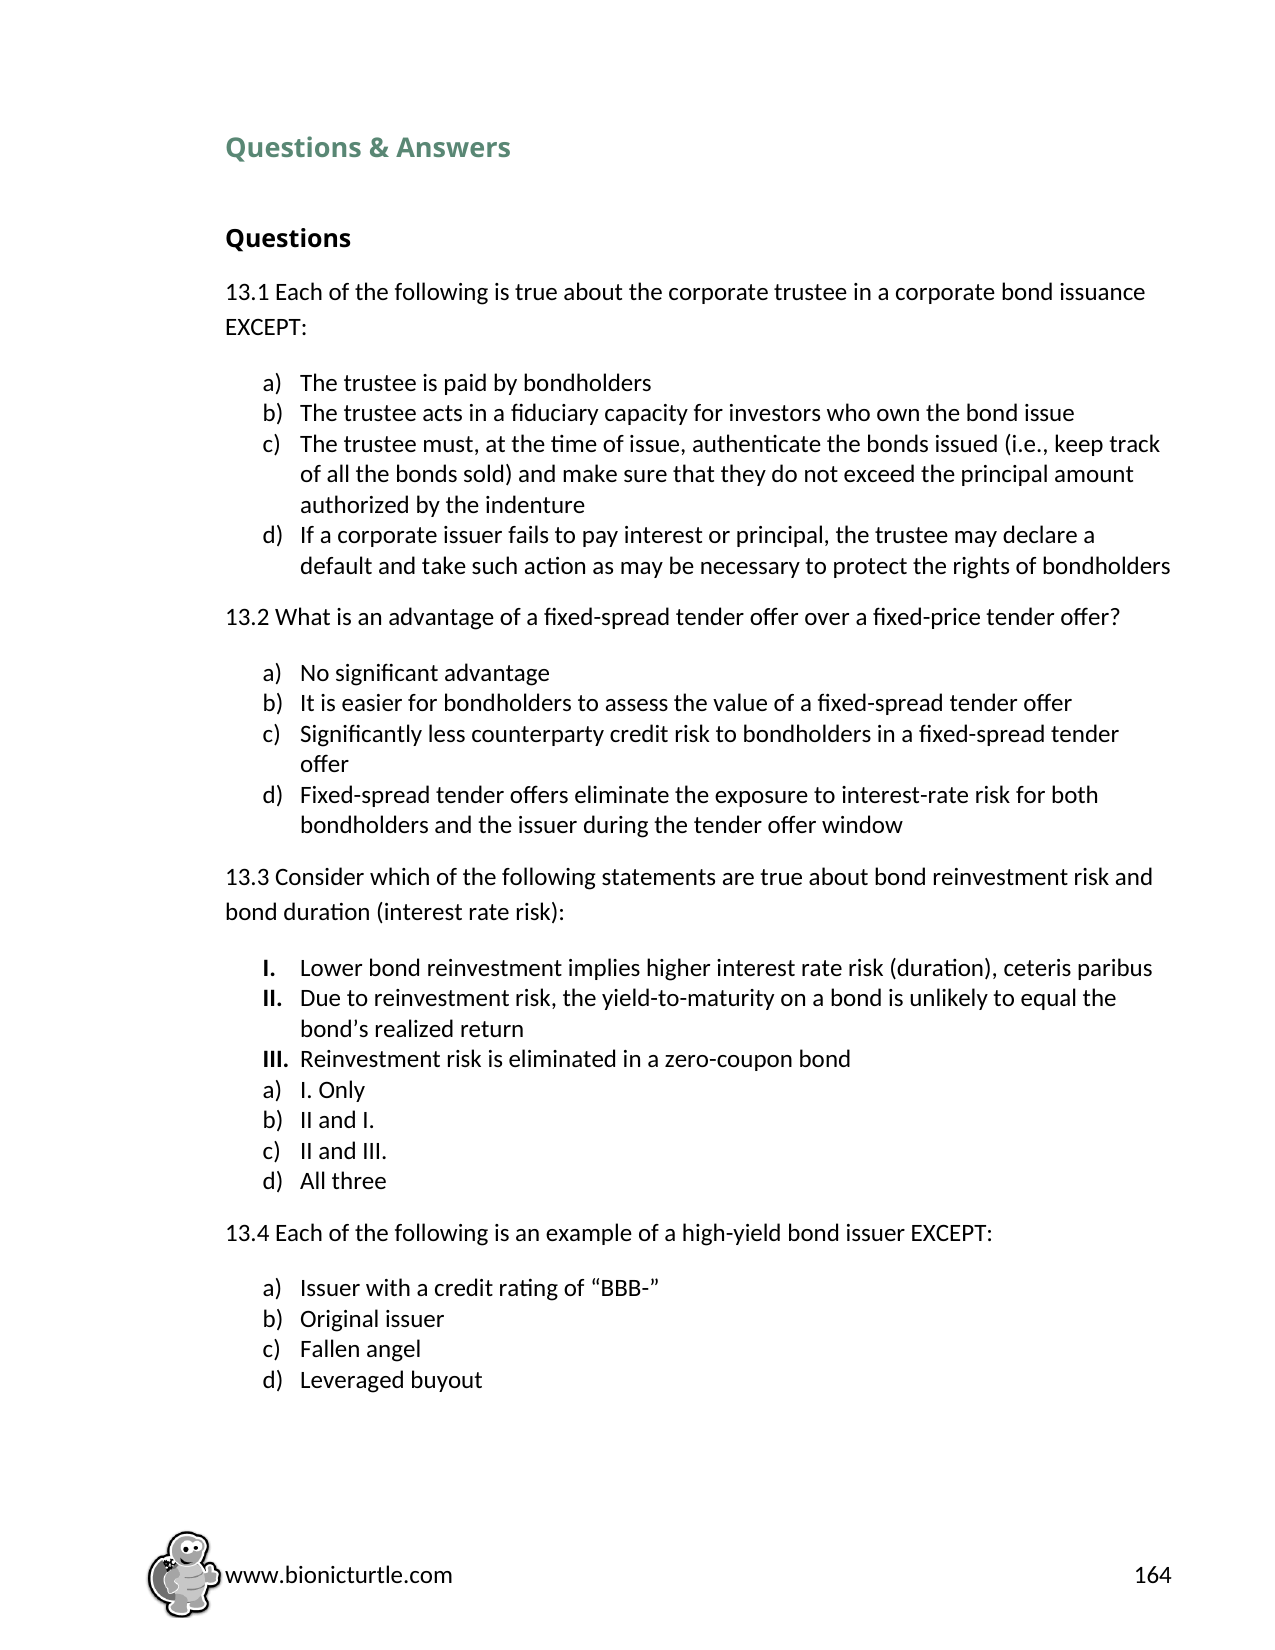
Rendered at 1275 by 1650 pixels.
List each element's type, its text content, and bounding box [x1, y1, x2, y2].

text 13.3 Consider which of the following statements are true about bond reinvestment risk and bond duration (interest rate risk): [225, 861, 1172, 926]
list Fixed-spread tender offers eliminate the exposure to interest-rate risk for both bondholders and the issuer during the tender offer window [262, 779, 1172, 840]
text 13.4 Each of the following is an example of a high-yield bond issuer EXCEPT: [225, 1217, 1172, 1247]
list The trustee must, at the time of issue, authenticate the bonds issued (i.e., keep track of all the bonds sold) and make sure that they do not exceed the principal amount authorized by the indenture [262, 428, 1172, 519]
subtitle Questions [225, 221, 1172, 255]
list II and I. [262, 1104, 1172, 1135]
text 13.2 What is an advantage of a fixed-spread tender offer over a fixed-price tender offer? [225, 601, 1172, 632]
subtitle Questions & Answers [225, 128, 1172, 165]
list The trustee is paid by bondholders [262, 367, 1172, 397]
text 13.1 Each of the following is true about the corporate trustee in a corporate bond issuance EXCEPT: [225, 276, 1172, 341]
list Leveraged buyout [262, 1364, 1172, 1395]
list No significant advantage [262, 657, 1172, 687]
list Lower bond reinvestment implies higher interest rate risk (duration), ceteris paribus [262, 952, 1172, 982]
list Issuer with a credit rating of “BBB-” [262, 1273, 1172, 1303]
list Fallen angel [262, 1334, 1172, 1364]
list Reinvestment risk is eliminated in a zero-coupon bond [262, 1043, 1172, 1074]
list All three [262, 1165, 1172, 1196]
list If a corporate issuer fails to pay interest or principal, the trustee may declare a default and take such action as may be necessary to protect the rights of bondholders [262, 519, 1172, 580]
list Due to reinvestment risk, the yield-to-maturity on a bond is unlikely to equal the bond’s realized return [262, 982, 1172, 1043]
list II and III. [262, 1135, 1172, 1165]
list Significantly less counterparty credit risk to bondholders in a fixed-spread tender offer [262, 718, 1172, 779]
list I. Only [262, 1074, 1172, 1104]
list It is easier for bondholders to assess the value of a fixed-spread tender offer [262, 687, 1172, 718]
list The trustee acts in a ﬁduciary capacity for investors who own the bond issue [262, 397, 1172, 428]
list Original issuer [262, 1303, 1172, 1334]
